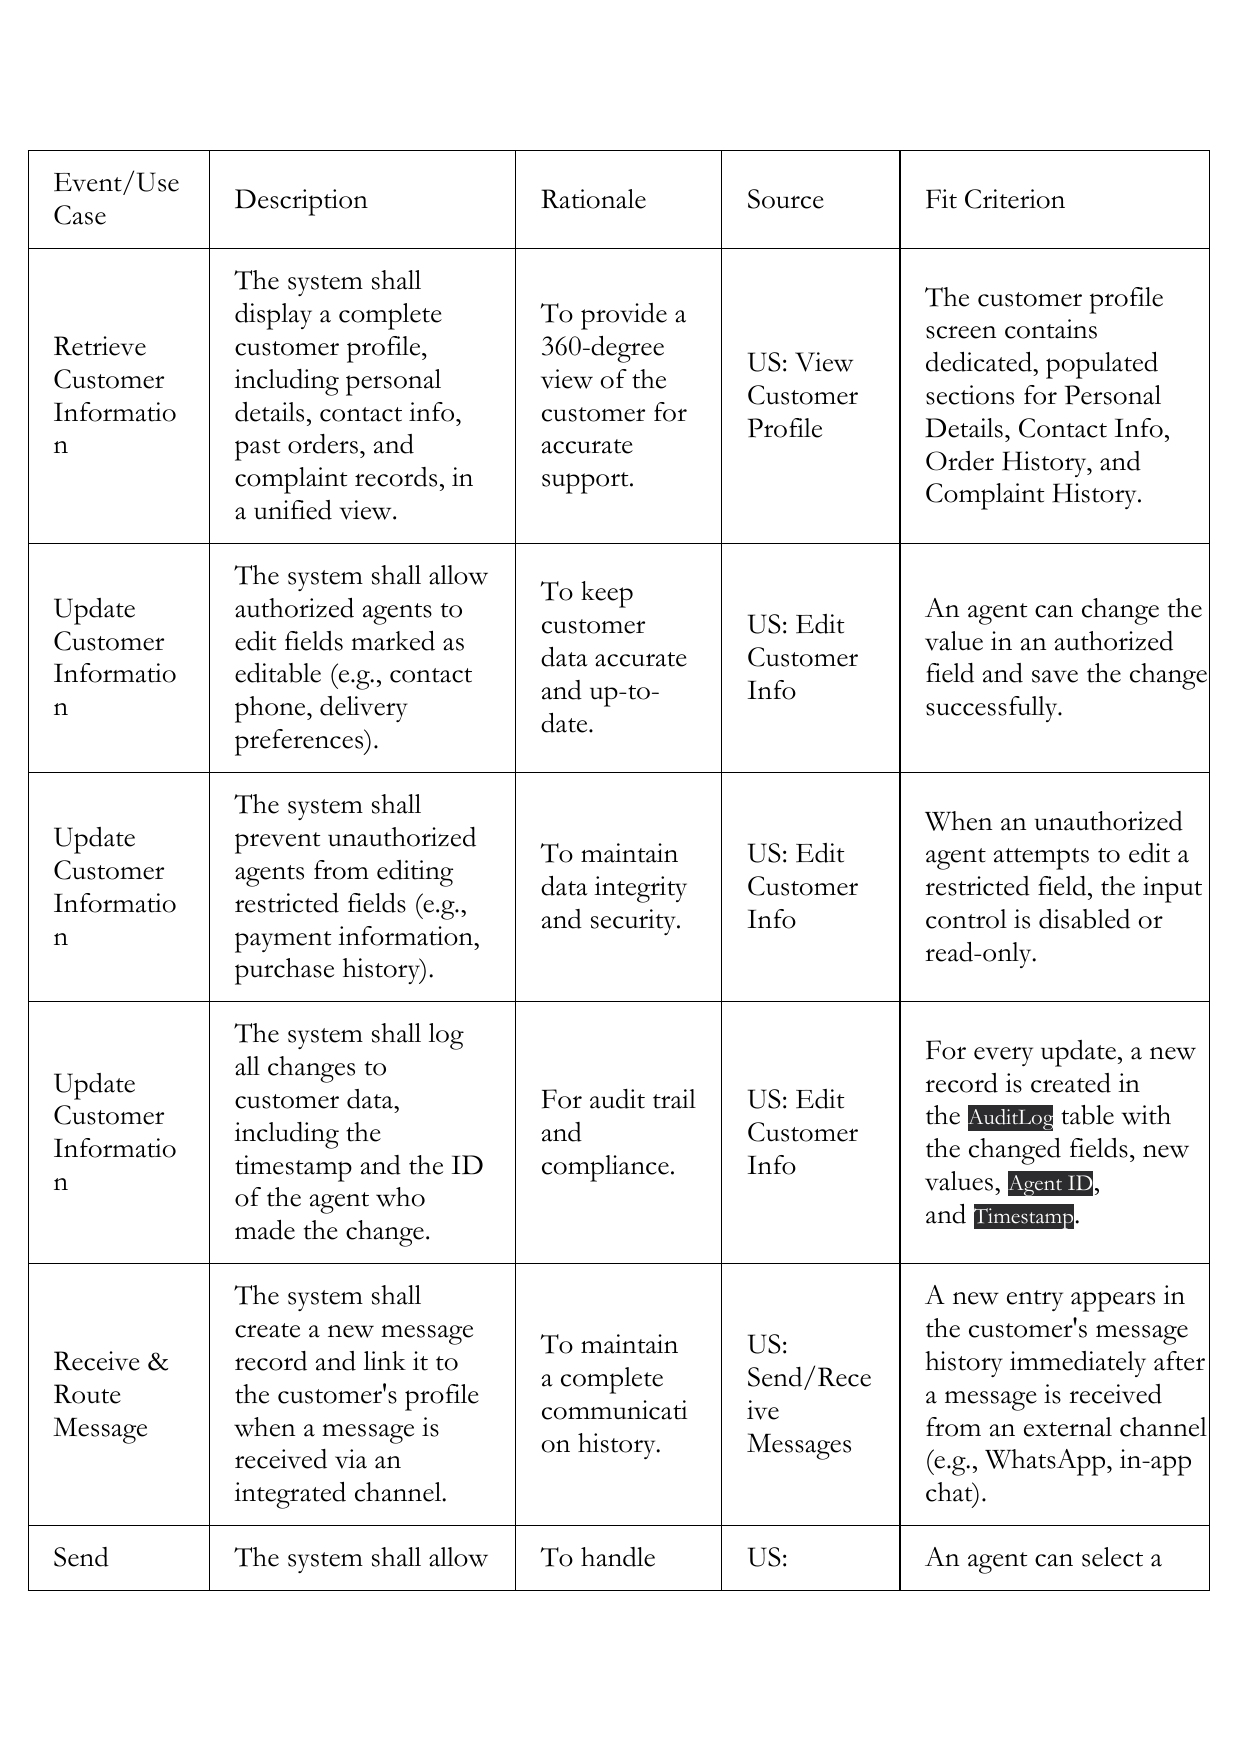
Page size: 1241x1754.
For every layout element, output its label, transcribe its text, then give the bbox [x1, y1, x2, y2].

table_cell An agent can change the value in an authorized field and save the change successfully. [901, 544, 1209, 772]
table_header Source [722, 151, 899, 248]
table_cell To keep customer data accurate and up-to-date. [516, 544, 721, 772]
table_header Fit Criterion [901, 151, 1209, 248]
table_cell To maintain a complete communication history. [516, 1264, 721, 1525]
table_cell US: Send/Receive Messages [722, 1526, 899, 1590]
table_cell Send Message to Customer [29, 1526, 209, 1590]
table_header Rationale [516, 151, 721, 248]
table_cell Retrieve Customer Information [29, 249, 209, 543]
table_cell US: Send/Receive Messages [722, 1264, 899, 1525]
table_cell To maintain data integrity and security. [516, 773, 721, 1001]
table_cell For every update, a new record is created in the AuditLog table with the changed fields, new values, Agent ID, and Timestamp. [901, 1002, 1209, 1263]
table_cell US: Edit Customer Info [722, 544, 899, 772]
table_cell When an unauthorized agent attempts to edit a restricted field, the input control is disabled or read-only. [901, 773, 1209, 1001]
table_cell Update Customer Information [29, 773, 209, 1001]
table_cell Update Customer Information [29, 1002, 209, 1263]
table_cell Update Customer Information [29, 544, 209, 772]
table_cell Receive & Route Message [29, 1264, 209, 1525]
table_cell US: Edit Customer Info [722, 1002, 899, 1263]
table_cell The system shall log all changes to customer data, including the timestamp and the ID of the agent who made the change. [210, 1002, 515, 1263]
table_cell For audit trail and compliance. [516, 1002, 721, 1263]
table_cell The system shall display a complete customer profile, including personal details, contact info, past orders, and complaint records, in a unified view. [210, 249, 515, 543]
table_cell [516, 1526, 721, 1590]
table_header Event/Use Case [29, 151, 209, 248]
table_header Description [210, 151, 515, 248]
table_cell A new entry appears in the customer's message history immediately after a message is received from an external channel (e.g., WhatsApp, in-app chat). [901, 1264, 1209, 1525]
table_cell US: Edit Customer Info [722, 773, 899, 1001]
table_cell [901, 1526, 1209, 1590]
table_cell The system shall create a new message record and link it to the customer's profile when a message is received via an integrated channel. [210, 1264, 515, 1525]
table_cell The system shall prevent unauthorized agents from editing restricted fields (e.g., payment information, purchase history). [210, 773, 515, 1001]
table_cell The customer profile screen contains dedicated, populated sections for Personal Details, Contact Info, Order History, and Complaint History. [901, 249, 1209, 543]
table_cell The system shall allow authorized agents to edit fields marked as editable (e.g., contact phone, delivery preferences). [210, 544, 515, 772]
table_cell US: View Customer Profile [722, 249, 899, 543]
table_cell To provide a 360-degree view of the customer for accurate support. [516, 249, 721, 543]
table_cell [210, 1526, 515, 1590]
